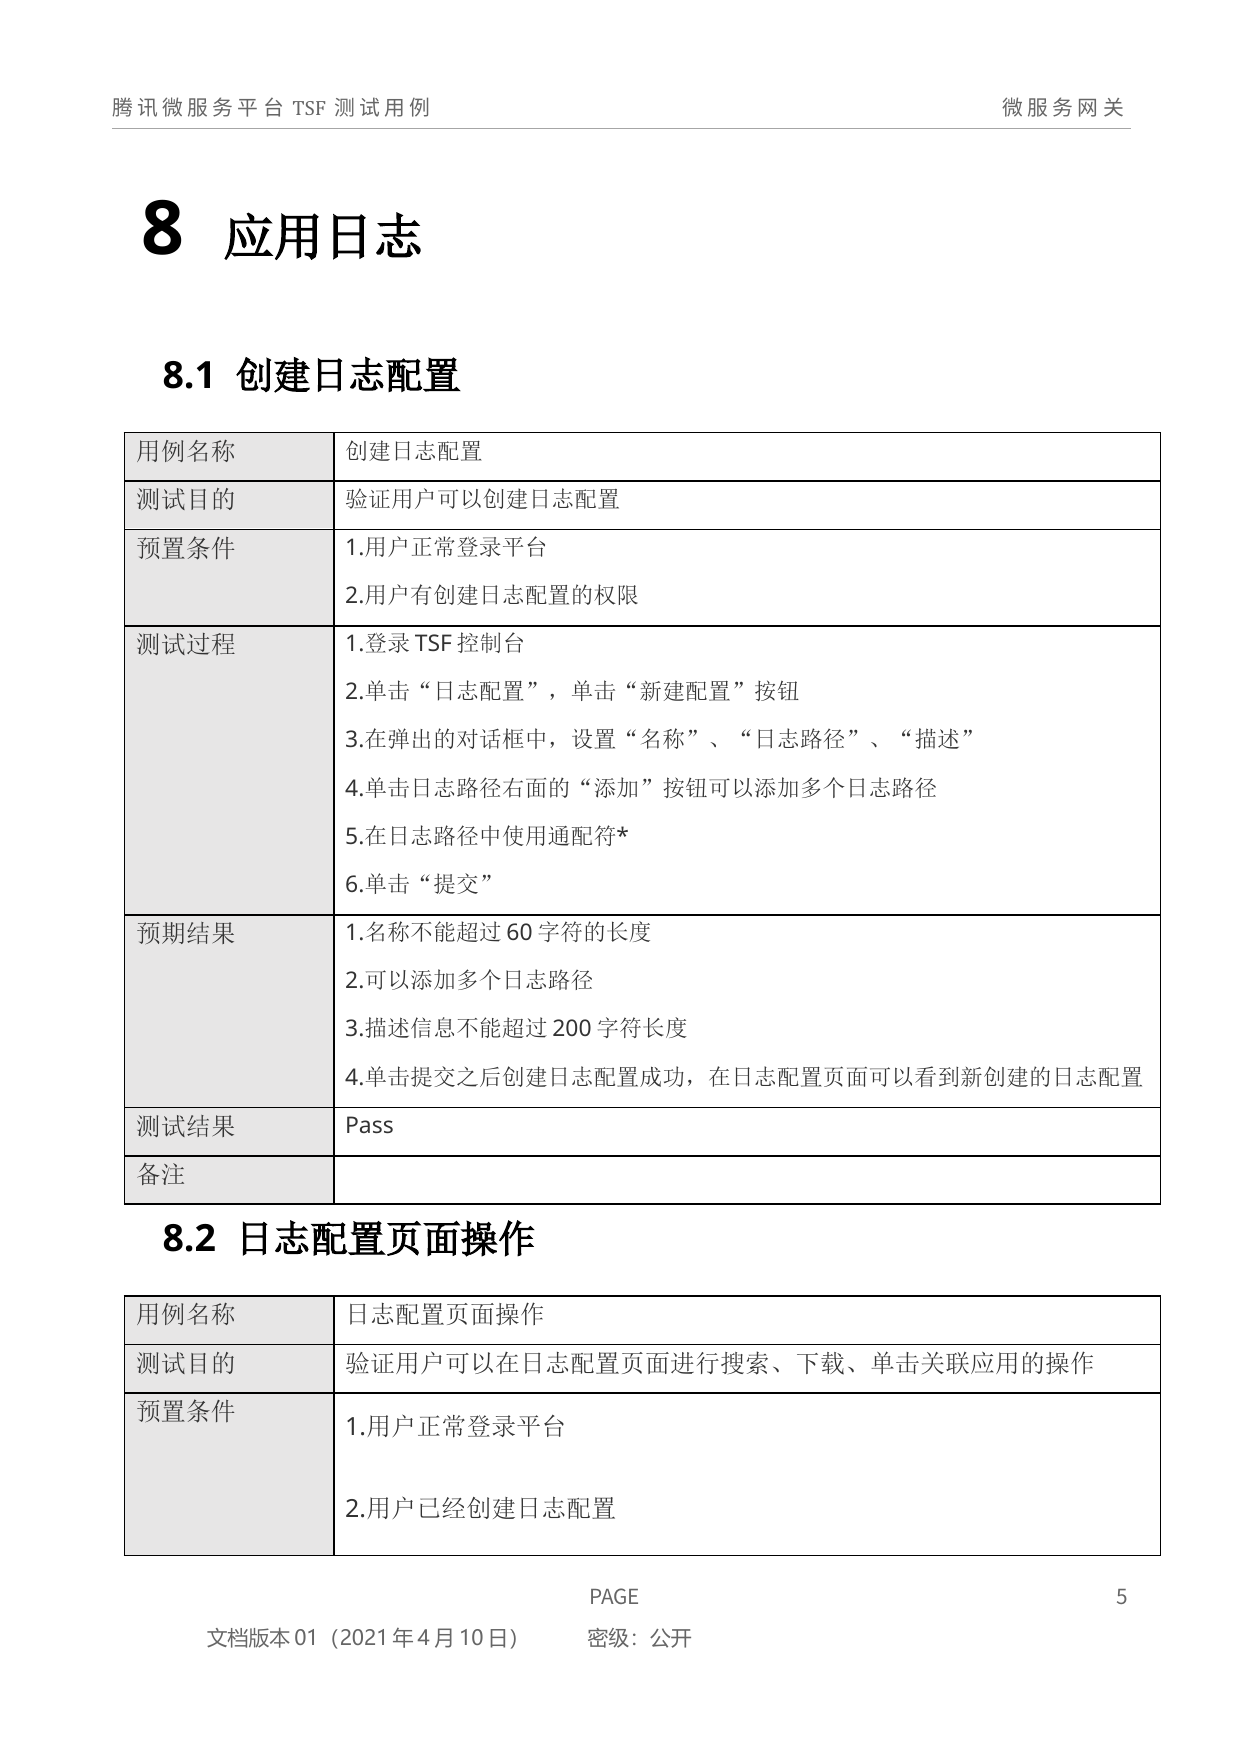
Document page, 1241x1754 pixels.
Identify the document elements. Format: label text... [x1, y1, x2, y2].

table_cell 1.登录TSF控制台 2.单击“日志配置”，单击“新建配置”按钮 3.在弹出的对话框中，设置“名称”、“日志路径”、“描述” 4.单击日志路径右面的“添加”按钮可以添加多个日志路径 5.在日志路径中使用通配符* 6.单击“提交” [335, 627, 1160, 914]
table_cell 测试目的 [125, 1345, 333, 1392]
table_cell 验证用户可以创建日志配置 [335, 482, 1160, 528]
text 日志配置页面操作 [141, 1205, 1128, 1270]
text 创建日志配置 [141, 341, 1128, 406]
table_cell 备注 [125, 1157, 333, 1203]
text 应用日志 [141, 160, 1128, 290]
table_cell 预置条件 [125, 530, 333, 625]
table_cell 1.用户正常登录平台 2.用户有创建日志配置的权限 [335, 530, 1160, 625]
table_cell 测试过程 [125, 627, 333, 914]
table_cell 测试目的 [125, 482, 333, 528]
table_cell Pass [335, 1108, 1160, 1155]
table_cell 1.名称不能超过60字符的长度 2.可以添加多个日志路径 3.描述信息不能超过200字符长度 4.单击提交之后创建日志配置成功，在日志配置页面可以看到新创建的日志配置 [335, 916, 1160, 1107]
table_cell 验证用户可以在日志配置页面进行搜索、下载、单击关联应用的操作 [335, 1345, 1160, 1392]
table_cell 测试结果 [125, 1108, 333, 1155]
table_header 用例名称 [125, 433, 333, 480]
table_header 用例名称 [125, 1297, 333, 1344]
table_cell 预期结果 [125, 916, 333, 1107]
table_header 创建日志配置 [335, 433, 1160, 480]
table_cell [335, 1157, 1160, 1203]
table_header 日志配置页面操作 [335, 1297, 1160, 1344]
table_cell 预置条件 [125, 1394, 333, 1555]
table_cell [335, 1394, 1160, 1555]
